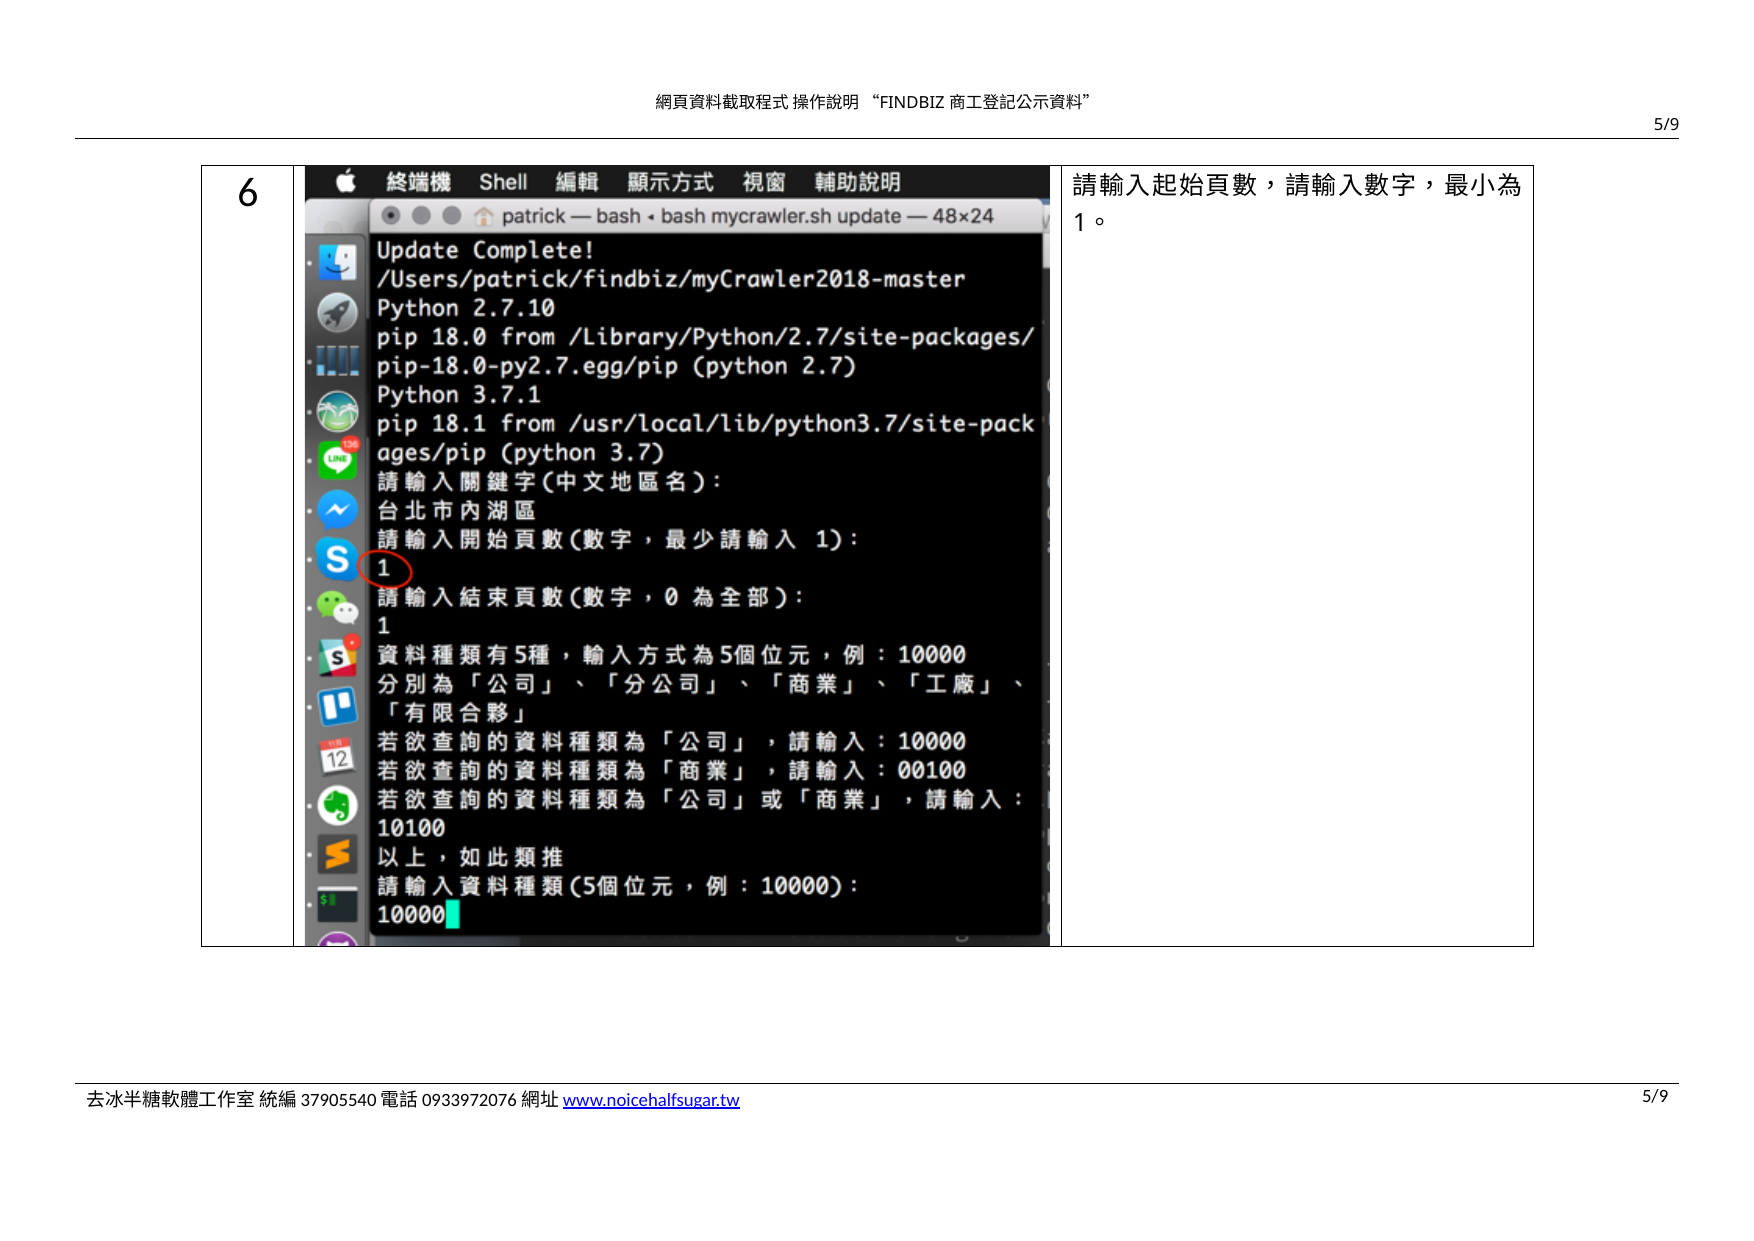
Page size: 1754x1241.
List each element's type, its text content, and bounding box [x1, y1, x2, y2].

table_cell [294, 166, 304, 946]
picture [304, 165, 1050, 946]
table_cell 請輸入起始頁數，請輸入數字，最小為1。 [1062, 166, 1533, 946]
table_cell [1050, 166, 1061, 946]
table_cell 6 [202, 166, 293, 946]
